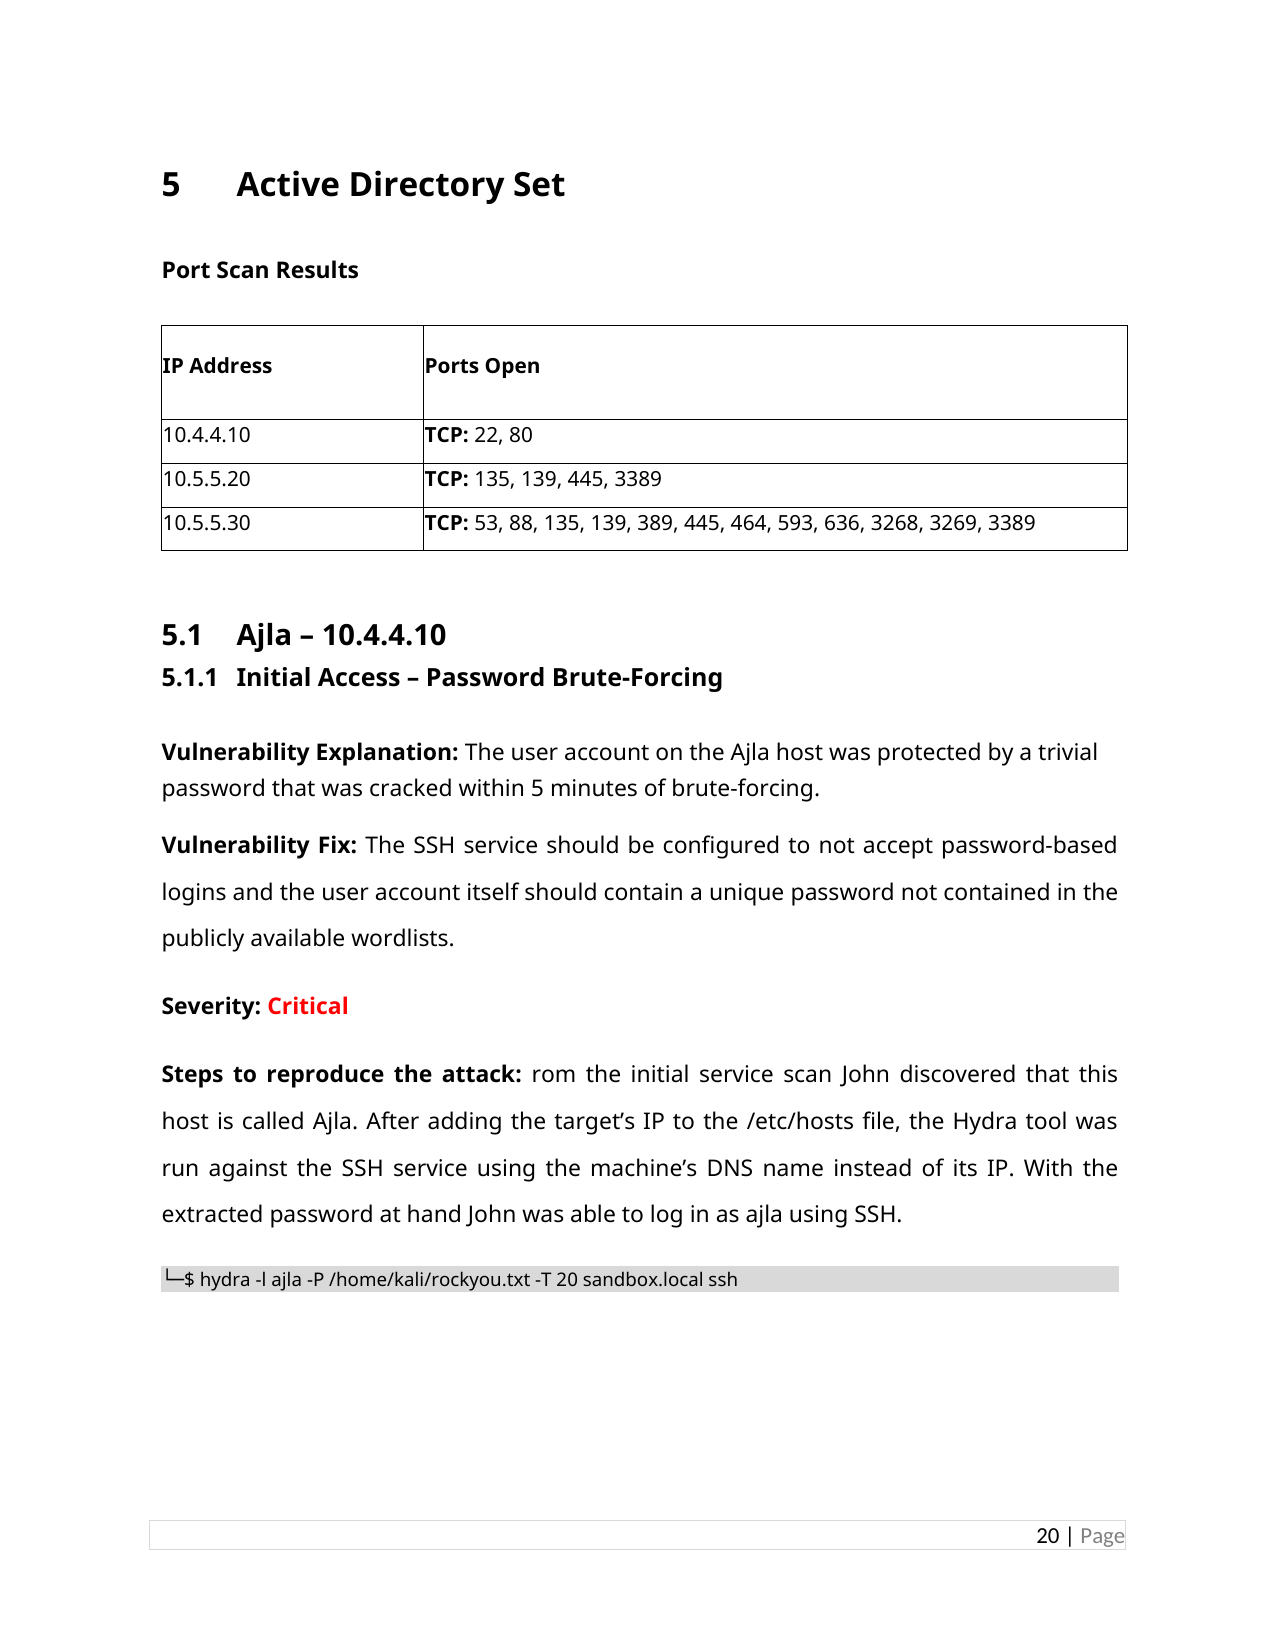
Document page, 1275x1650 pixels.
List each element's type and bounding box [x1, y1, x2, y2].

table_cell [154, 152, 1126, 1321]
